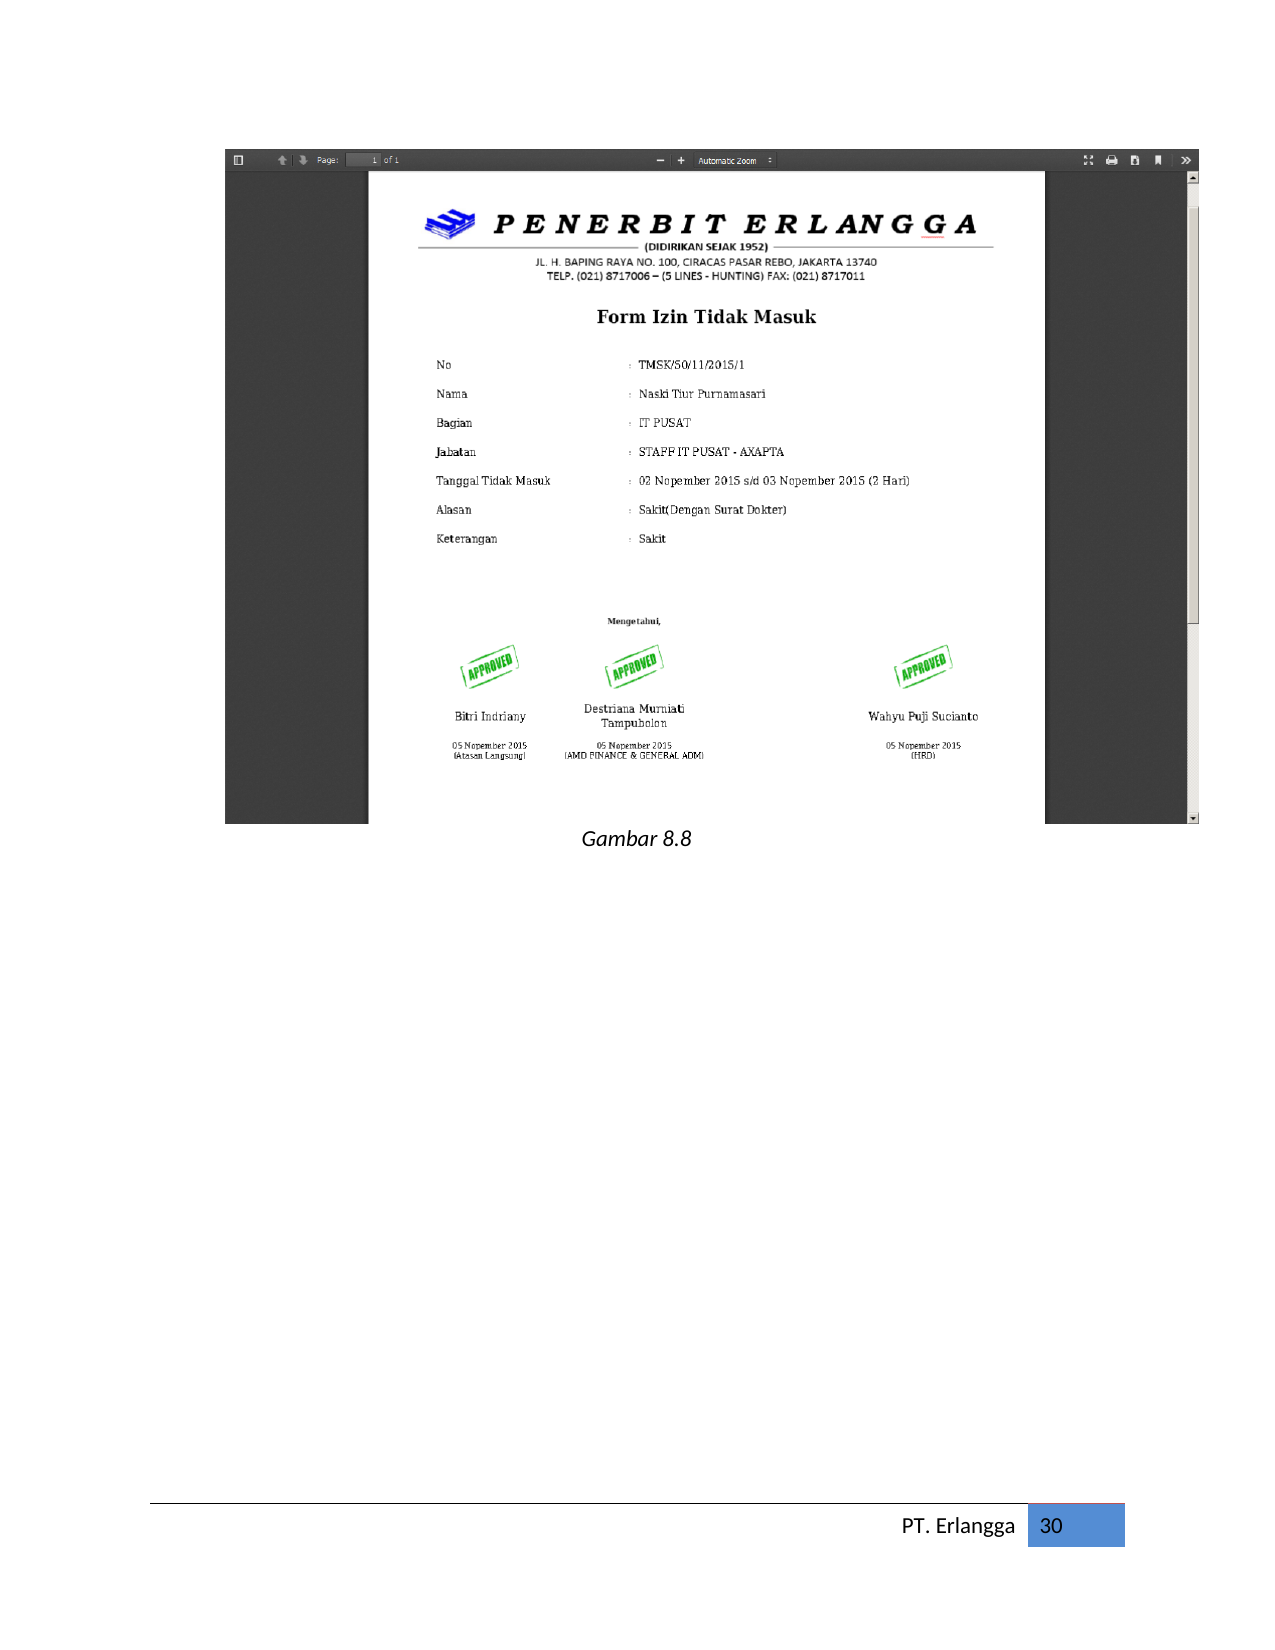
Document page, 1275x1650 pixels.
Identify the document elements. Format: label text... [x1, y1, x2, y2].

text Gambar 8.8 [150, 824, 1125, 852]
picture [225, 149, 1199, 824]
